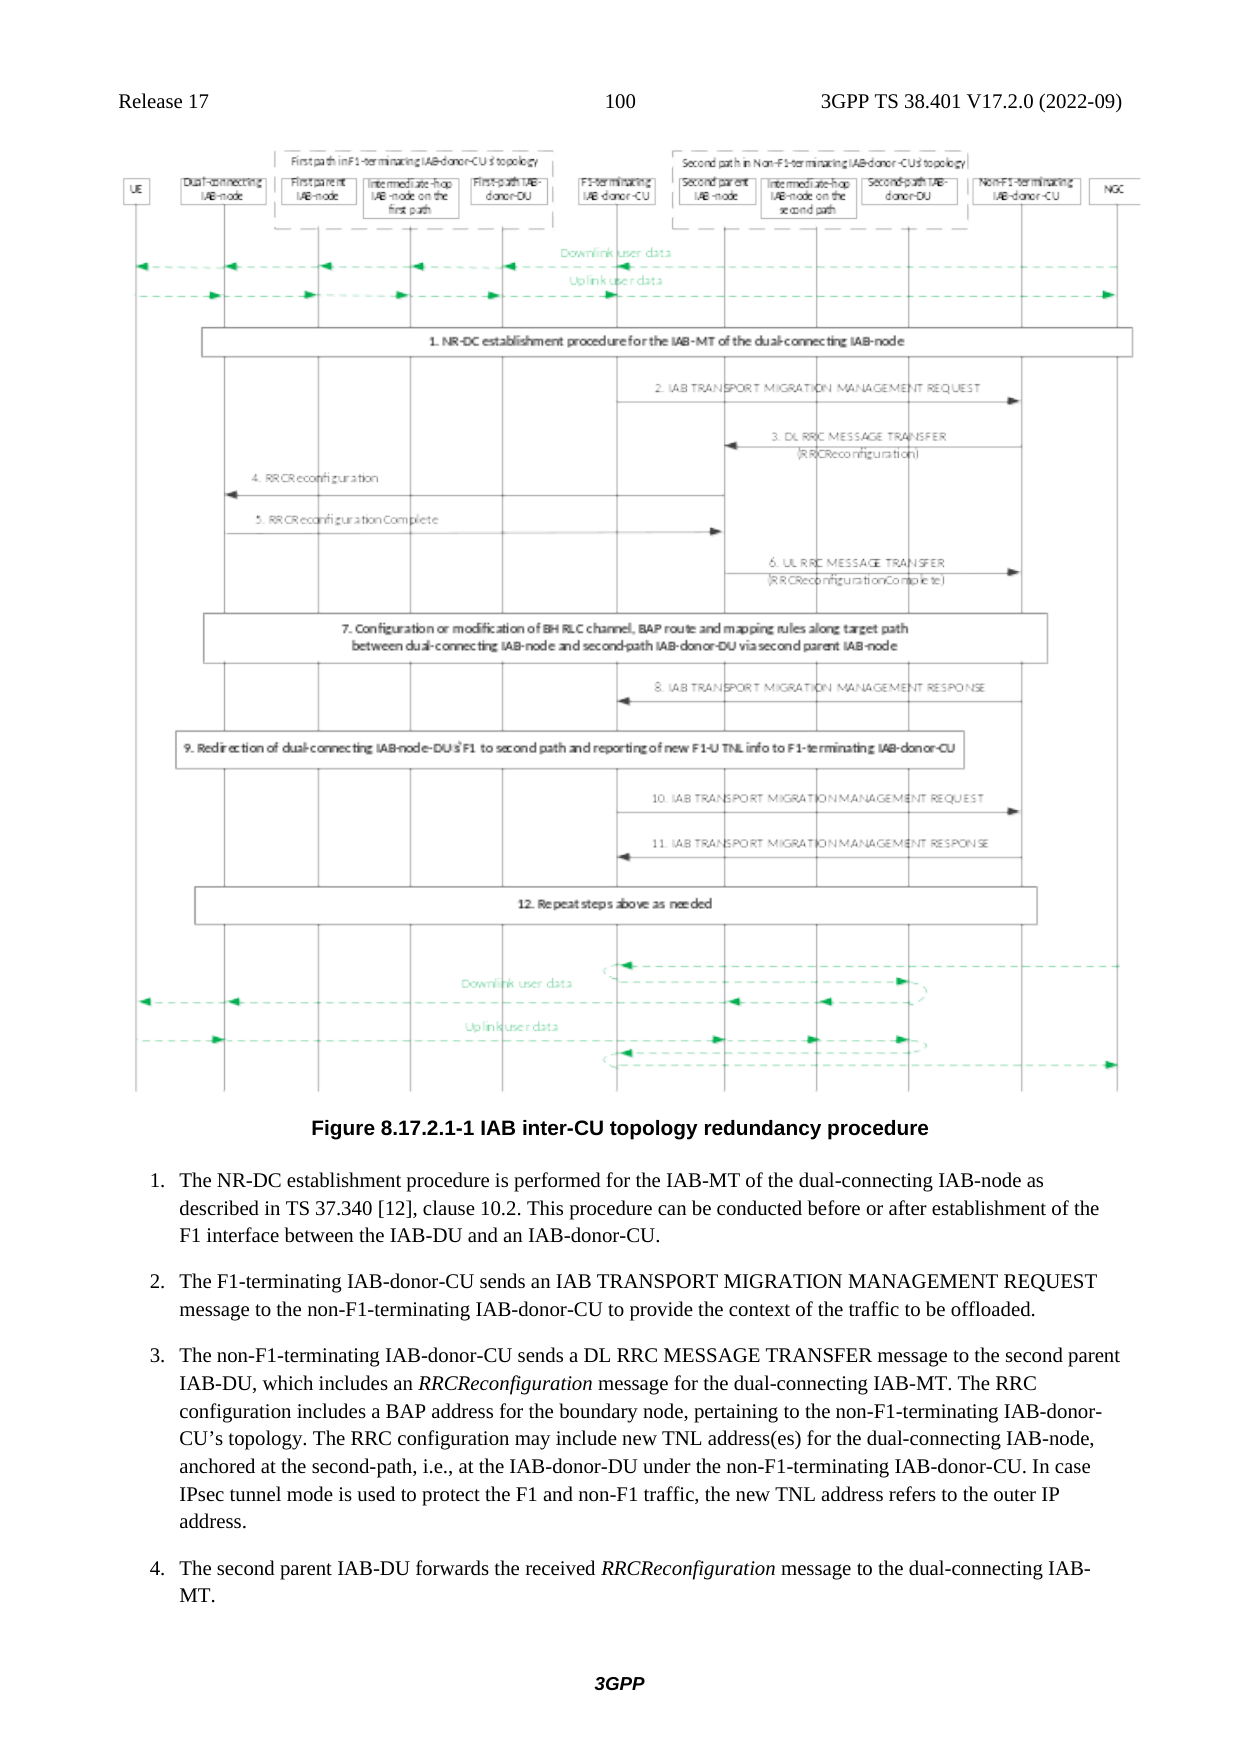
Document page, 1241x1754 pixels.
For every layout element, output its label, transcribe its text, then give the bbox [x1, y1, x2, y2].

text 1. The NR-DC establishment procedure is performed for the IAB-MT of the dual-connecting IAB-node as described in TS 37.340 [12], clause 10.2. This procedure can be conducted before or after establishment of the F1 interface between the IAB-DU and an IAB-donor-CU. [149, 1168, 1122, 1247]
text Figure 8.17.2.1-1 IAB inter-CU topology redundancy procedure [118, 1115, 1122, 1139]
text 2. The F1-terminating IAB-donor-CU sends an IAB TRANSPORT MIGRATION MANAGEMENT REQUEST message to the non-F1-terminating IAB-donor-CU to provide the context of the traffic to be offloaded. [149, 1269, 1122, 1321]
text 4. The second parent IAB-DU forwards the received RRCReconfiguration message to the dual-connecting IAB-MT. [149, 1555, 1122, 1607]
text 3. The non-F1-terminating IAB-donor-CU sends a DL RRC MESSAGE TRANSFER message to the second parent IAB-DU, which includes an RRCReconfiguration message for the dual-connecting IAB-MT. The RRC configuration includes a BAP address for the boundary node, pertaining to the non-F1-terminating IAB-donor-CU’s topology. The RRC configuration may include new TNL address(es) for the dual-connecting IAB-node, anchored at the second-path, i.e., at the IAB-donor-DU under the non-F1-terminating IAB-donor-CU. In case IPsec tunnel mode is used to protect the F1 and non-F1 traffic, the new TNL address refers to the outer IP address. [149, 1343, 1122, 1533]
